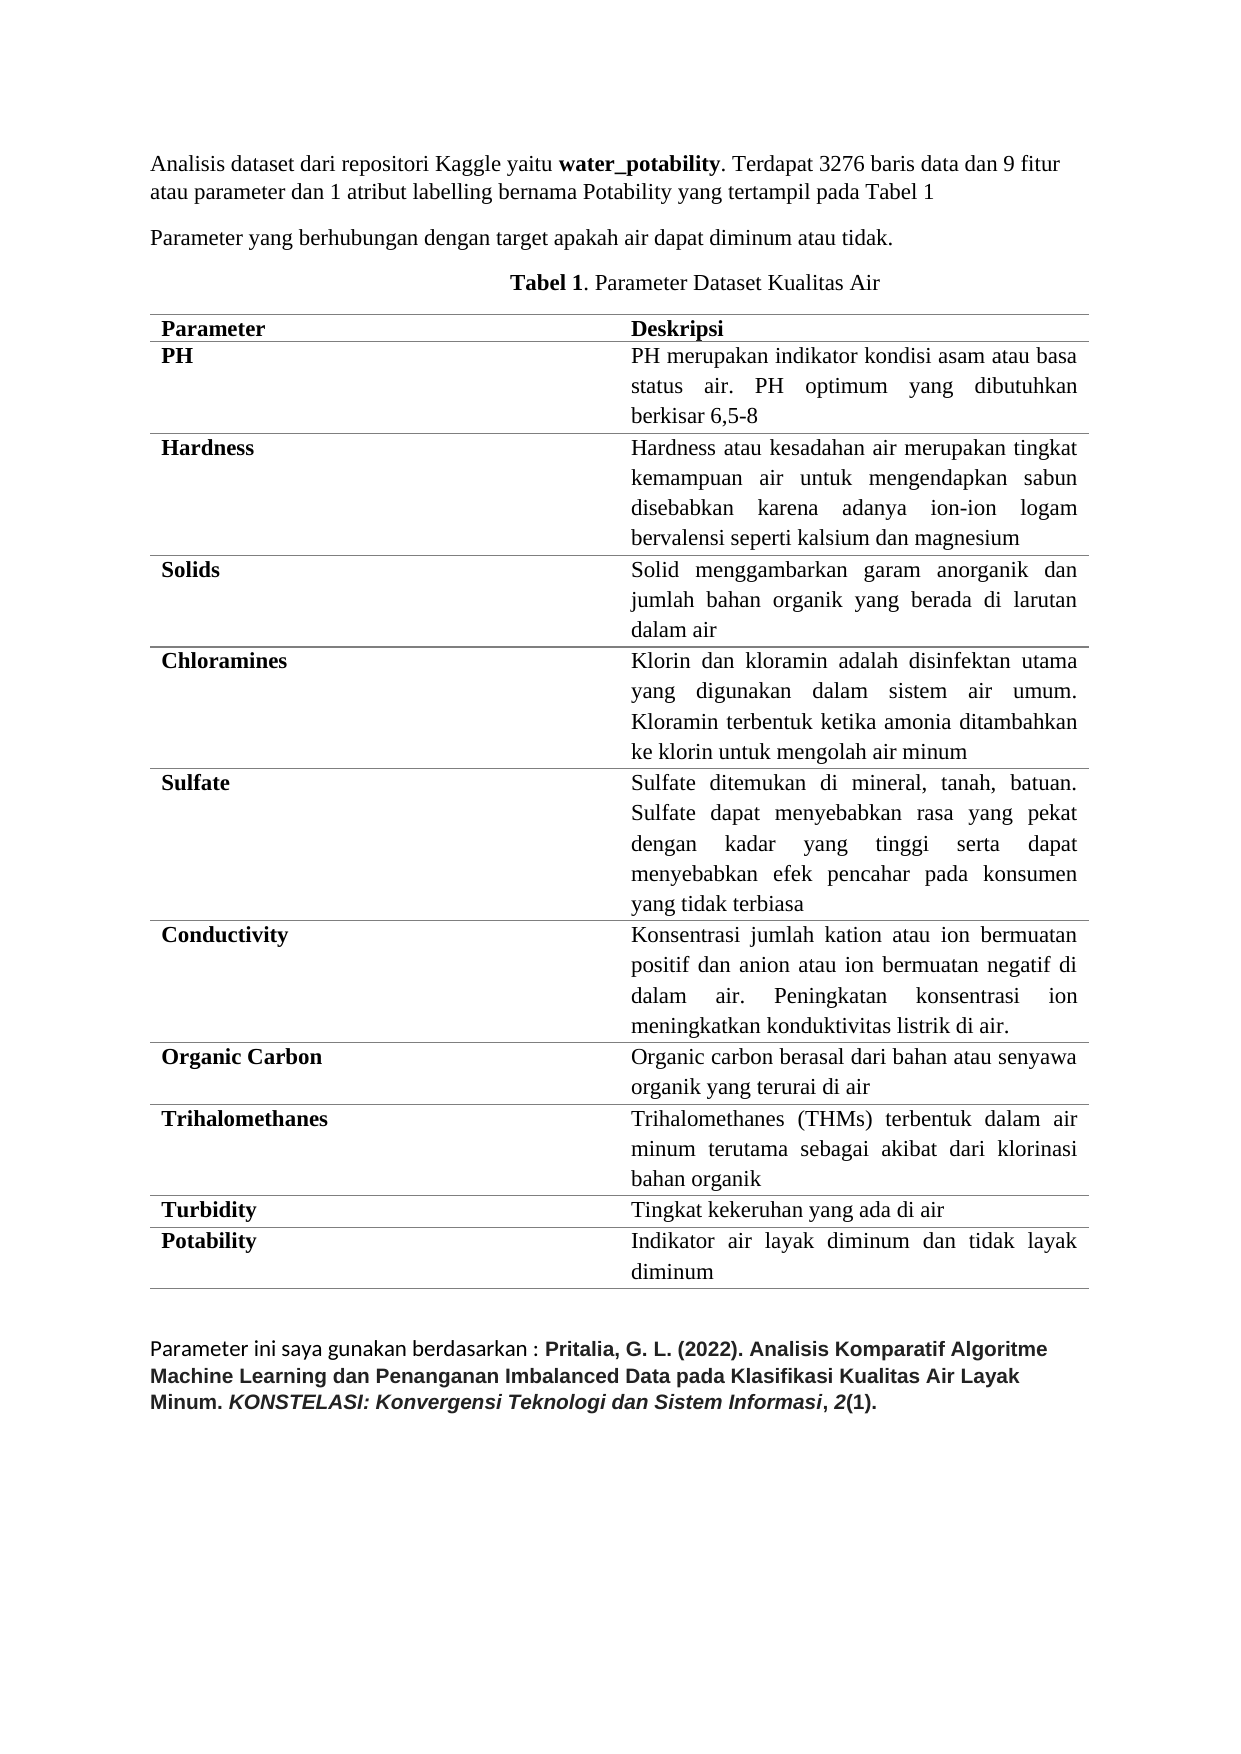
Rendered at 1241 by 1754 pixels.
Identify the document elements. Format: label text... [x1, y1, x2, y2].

text Parameter ini saya gunakan berdasarkan : Pritalia, G. L. (2022). Analisis Komparatif Algoritme Machine Learning dan Penanganan Imbalanced Data pada Klasifikasi Kualitas Air Layak Minum. KONSTELASI: Konvergensi Teknologi dan Sistem Informasi, 2(1). [150, 1334, 1090, 1414]
table_cell Indikator air layak diminum dan tidak layak diminum [620, 1228, 1089, 1288]
table_cell Trihalomethanes (THMs) terbentuk dalam air minum terutama sebagai akibat dari klorinasi bahan organik [620, 1105, 1089, 1195]
table_cell Konsentrasi jumlah kation atau ion bermuatan positif dan anion atau ion bermuatan negatif di dalam air. Peningkatan konsentrasi ion meningkatkan konduktivitas listrik di air. [620, 921, 1089, 1042]
table_cell Tingkat kekeruhan yang ada di air [620, 1196, 1089, 1227]
text Parameter yang berhubungan dengan target apakah air dapat diminum atau tidak. [150, 223, 1090, 250]
table_cell Sulfate ditemukan di mineral, tanah, batuan. Sulfate dapat menyebabkan rasa yang pekat dengan kadar yang tinggi serta dapat menyebabkan efek pencahar pada konsumen yang tidak terbiasa [620, 769, 1089, 920]
table_cell Potability [150, 1228, 619, 1288]
table_cell Hardness atau kesadahan air merupakan tingkat kemampuan air untuk mengendapkan sabun disebabkan karena adanya ion-ion logam bervalensi seperti kalsium dan magnesium [620, 434, 1089, 555]
table_cell Chloramines [150, 648, 619, 768]
table_cell Solids [150, 556, 619, 646]
table_cell Conductivity [150, 921, 619, 1042]
table_cell Klorin dan kloramin adalah disinfektan utama yang digunakan dalam sistem air umum. Kloramin terbentuk ketika amonia ditambahkan ke klorin untuk mengolah air minum [620, 648, 1089, 768]
table_header Parameter [150, 315, 619, 341]
table_cell PH merupakan indikator kondisi asam atau basa status air. PH optimum yang dibutuhkan berkisar 6,5-8 [620, 342, 1089, 433]
table_cell Hardness [150, 434, 619, 555]
table_cell Trihalomethanes [150, 1105, 619, 1195]
text Analisis dataset dari repositori Kaggle yaitu water_potability. Terdapat 3276 baris data dan 9 fitur atau parameter dan 1 atribut labelling bernama Potability yang tertampil pada Tabel 1 [150, 150, 1090, 205]
table_cell Sulfate [150, 769, 619, 920]
table_cell PH [150, 342, 619, 433]
table_header Deskripsi [620, 315, 1089, 341]
table_cell Organic Carbon [150, 1043, 619, 1104]
text Tabel 1. Parameter Dataset Kualitas Air [225, 269, 1090, 295]
table_cell Solid menggambarkan garam anorganik dan jumlah bahan organik yang berada di larutan dalam air [620, 556, 1089, 646]
table_cell Turbidity [150, 1196, 619, 1227]
table_cell Organic carbon berasal dari bahan atau senyawa organik yang terurai di air [620, 1043, 1089, 1104]
